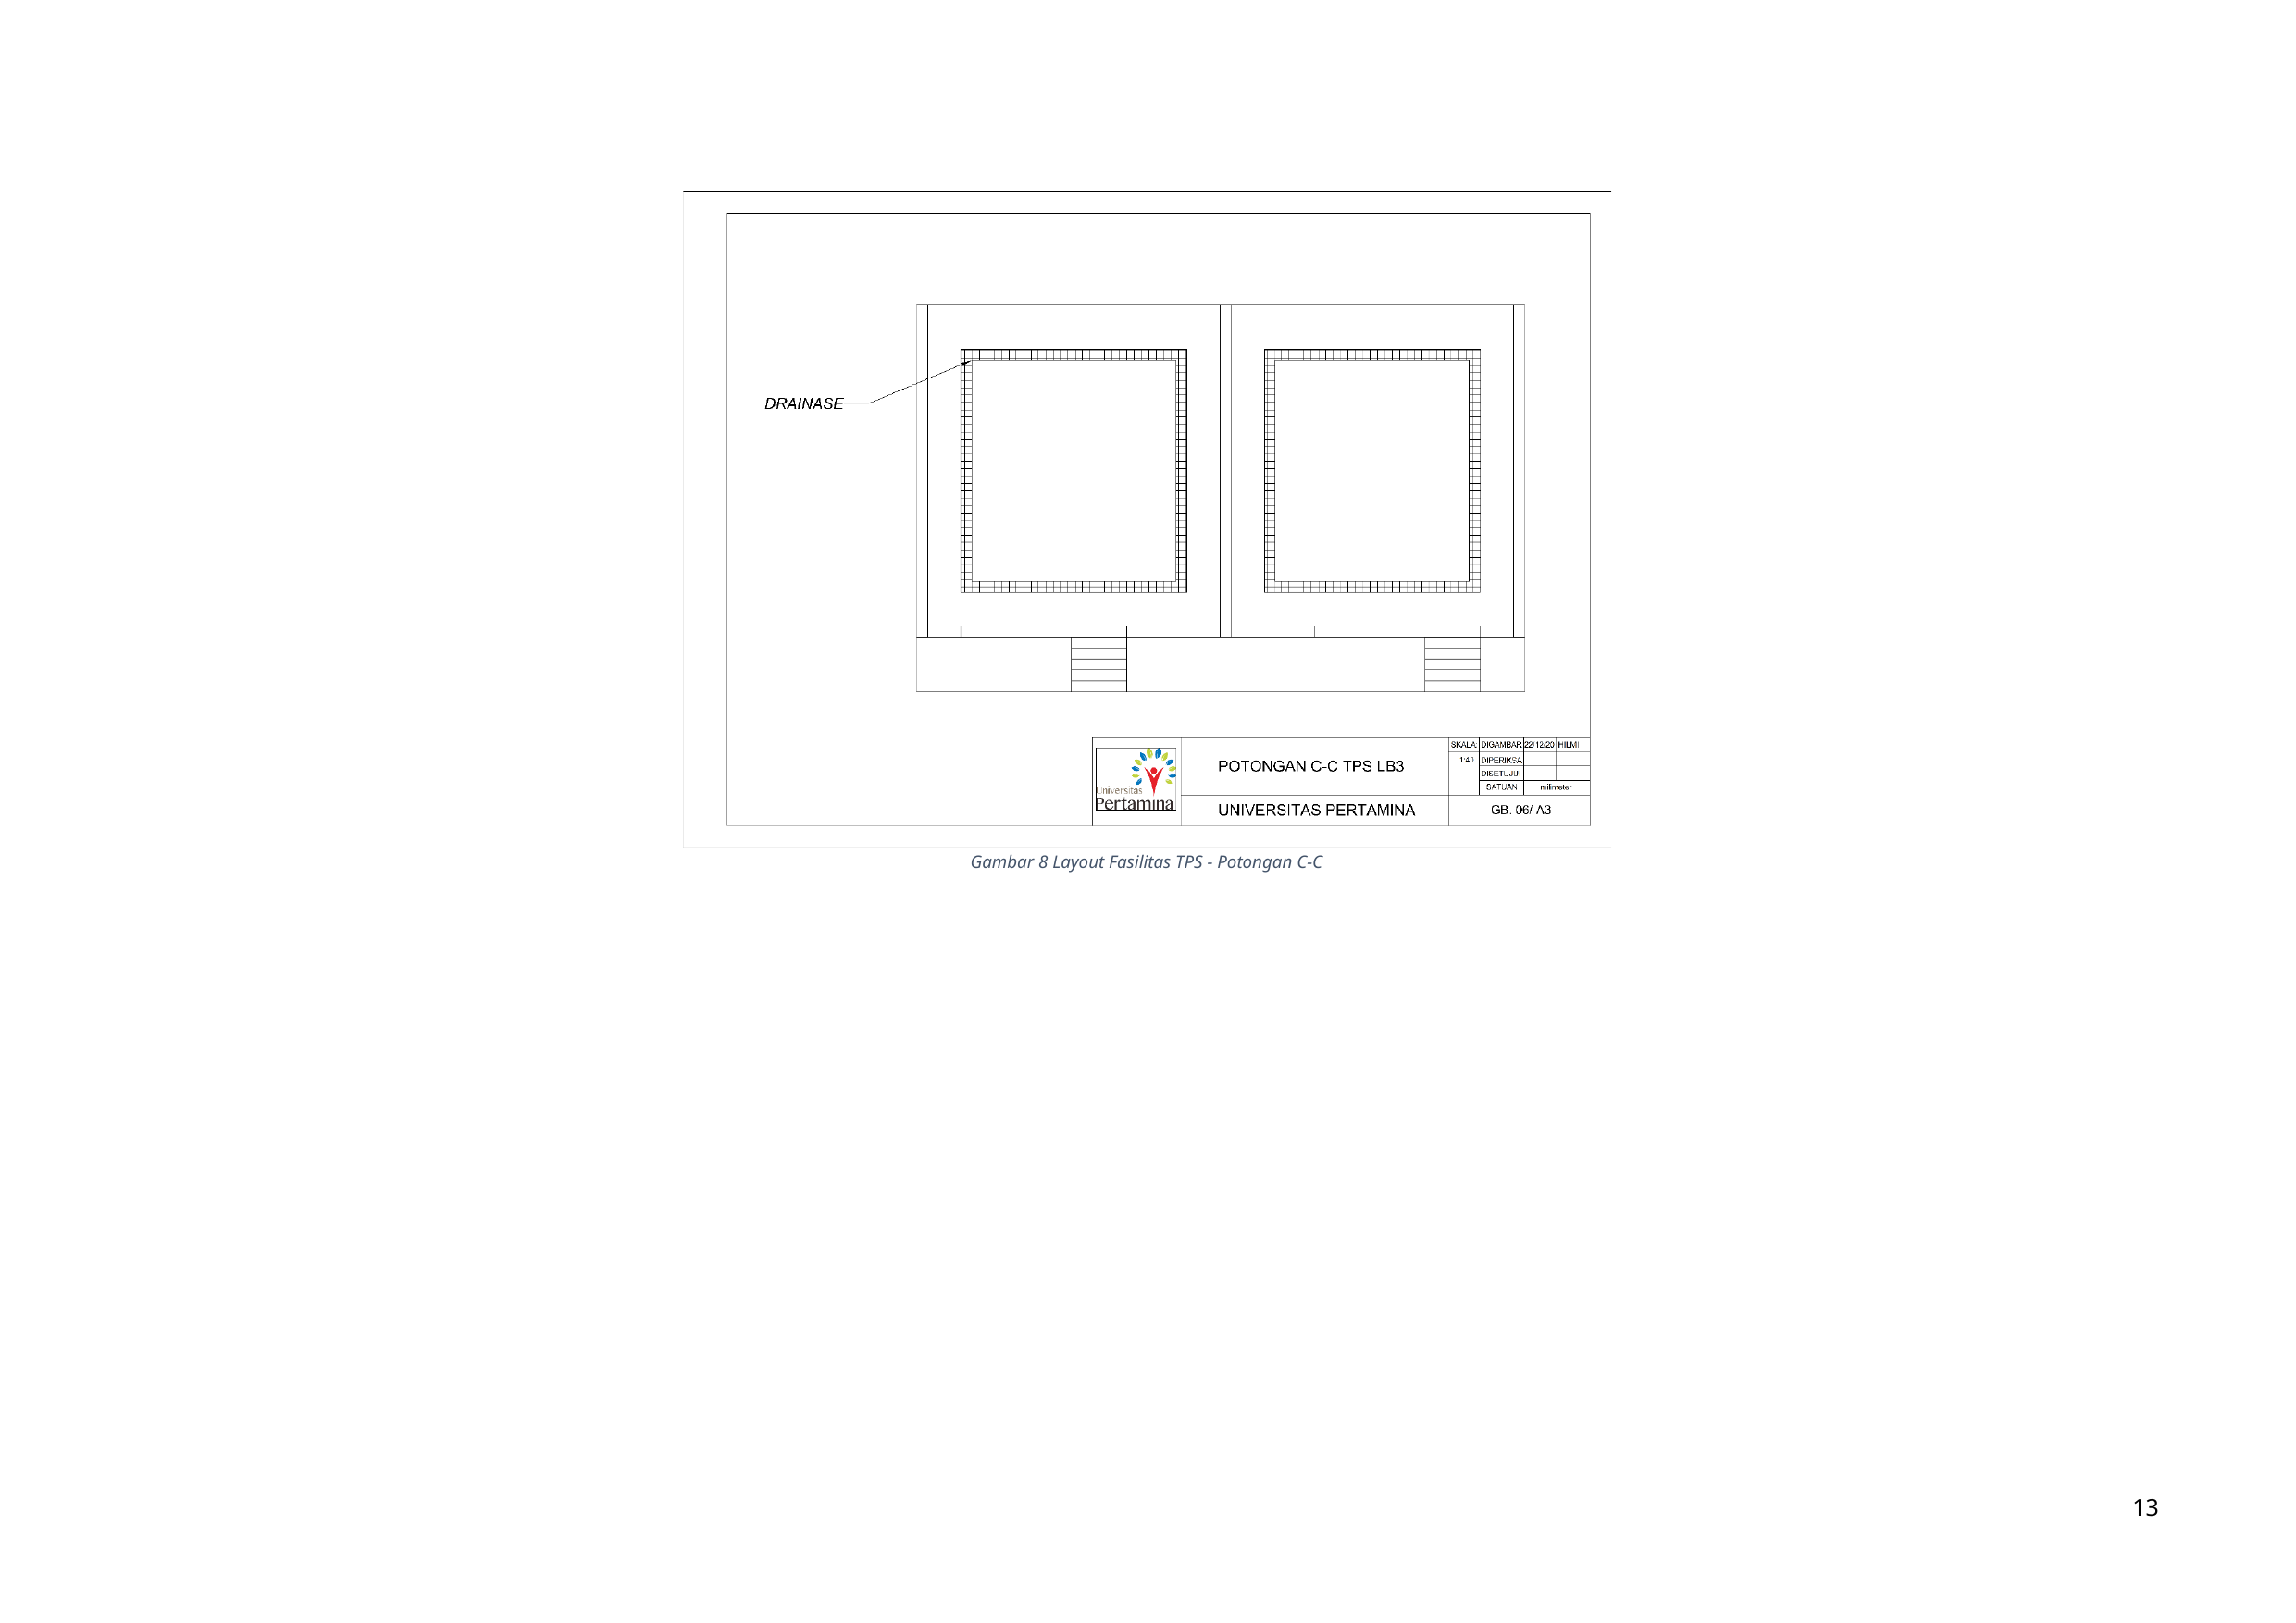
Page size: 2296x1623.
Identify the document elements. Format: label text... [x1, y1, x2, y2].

picture [683, 191, 1612, 848]
